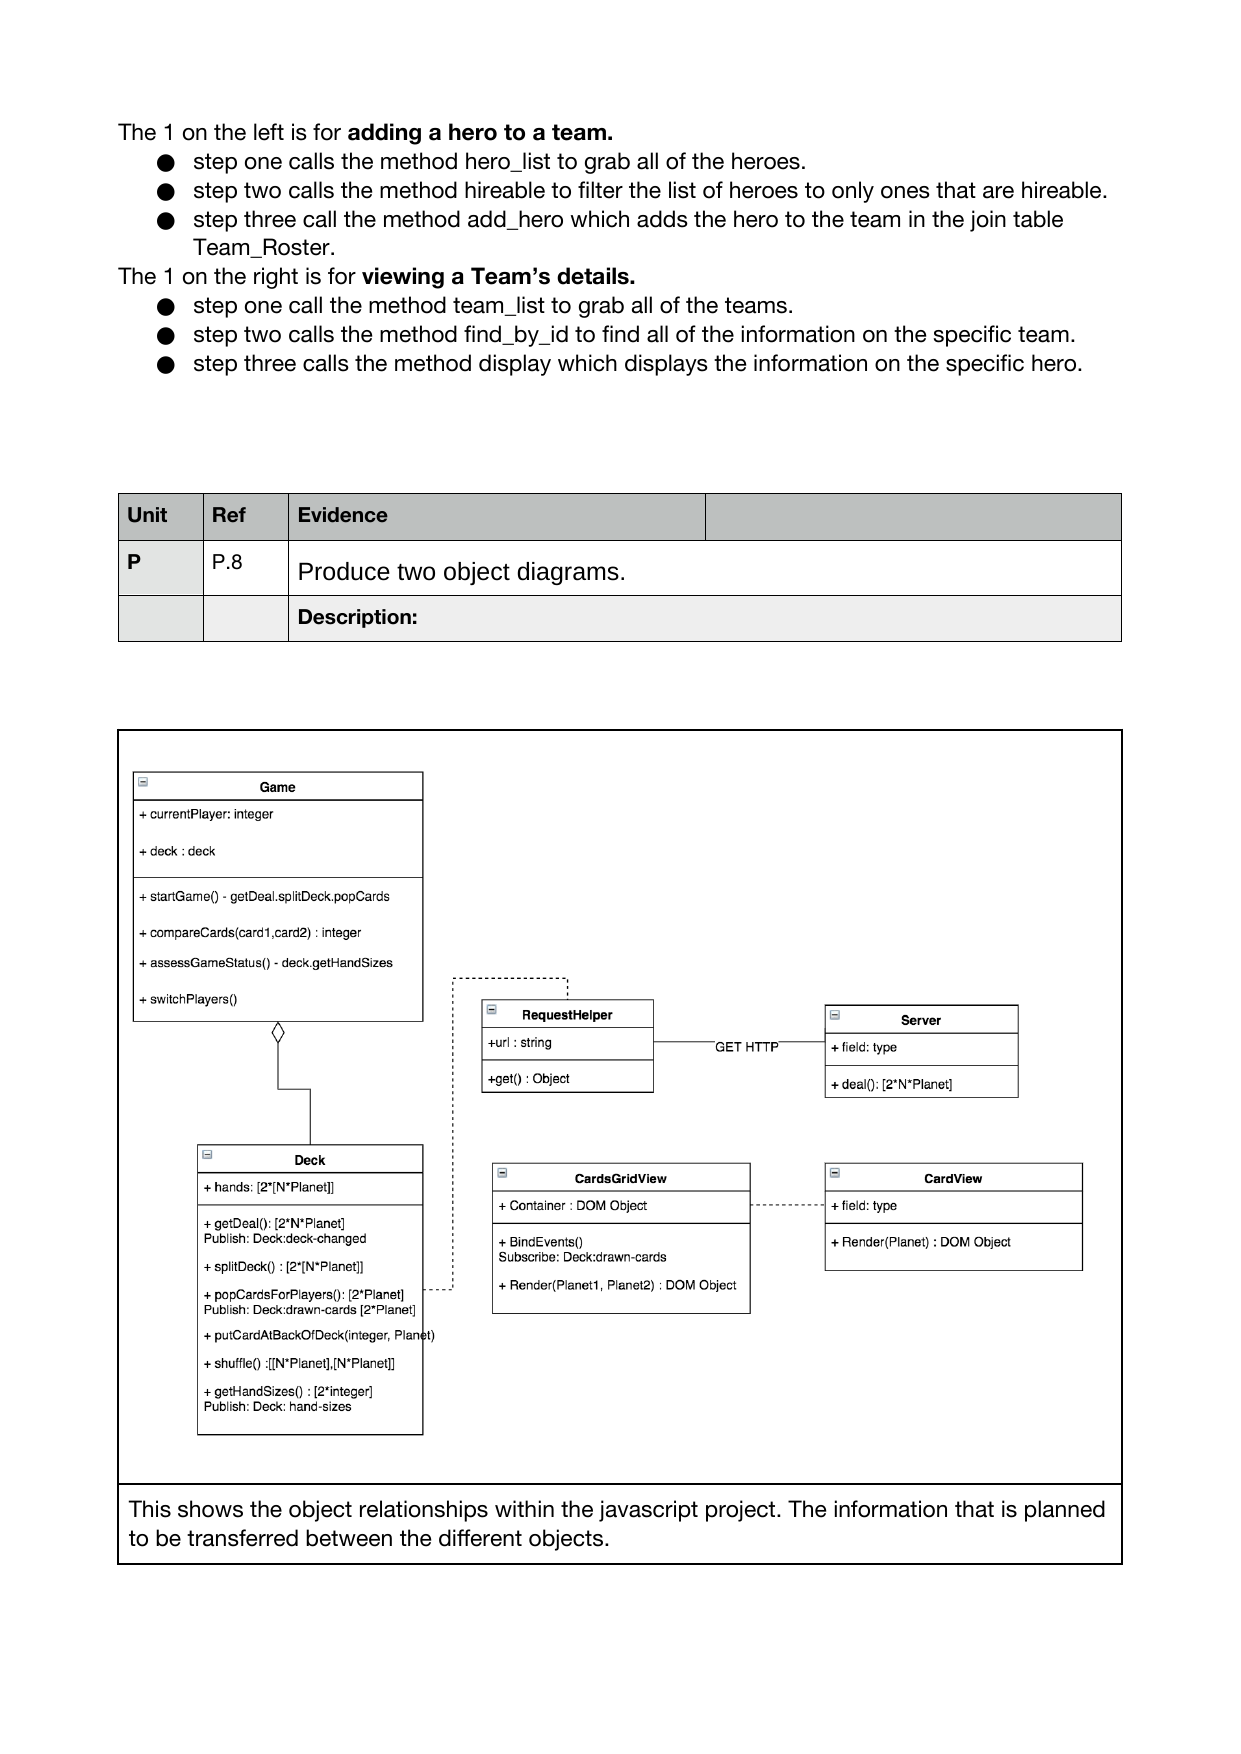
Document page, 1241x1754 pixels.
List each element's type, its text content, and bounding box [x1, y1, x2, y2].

list step two calls the method hireable to filter the list of heroes to only ones that are hireable. [156, 176, 1122, 205]
table_header [706, 494, 1121, 540]
table_header Ref [204, 494, 288, 540]
text The 1 on the right is for viewing a Team’s details. [118, 262, 1122, 291]
picture [128, 741, 1112, 1473]
list step two calls the method find_by_id to find all of the information on the specific team. [156, 320, 1122, 349]
table_cell This shows the object relationships within the javascript project. The information that is planned to be transferred between the different objects. [119, 1485, 1121, 1563]
list step one call the method team_list to grab all of the teams. [156, 291, 1122, 320]
table_cell Produce two object diagrams. [289, 541, 1121, 594]
table_cell [119, 596, 203, 641]
table_header Evidence [289, 494, 705, 540]
list step three call the method add_hero which adds the hero to the team in the join table Team_Roster. [156, 205, 1122, 262]
table_cell Description: [289, 596, 1121, 641]
table_cell [204, 596, 288, 641]
list step three calls the method display which displays the information on the specific hero. [156, 349, 1122, 378]
table_header [119, 731, 1121, 1483]
list step one calls the method hero_list to grab all of the heroes. [156, 147, 1122, 176]
table_cell P.8 [204, 541, 288, 594]
text The 1 on the left is for adding a hero to a team. [118, 118, 1122, 147]
table_header Unit [119, 494, 203, 540]
table_cell P [119, 541, 203, 594]
